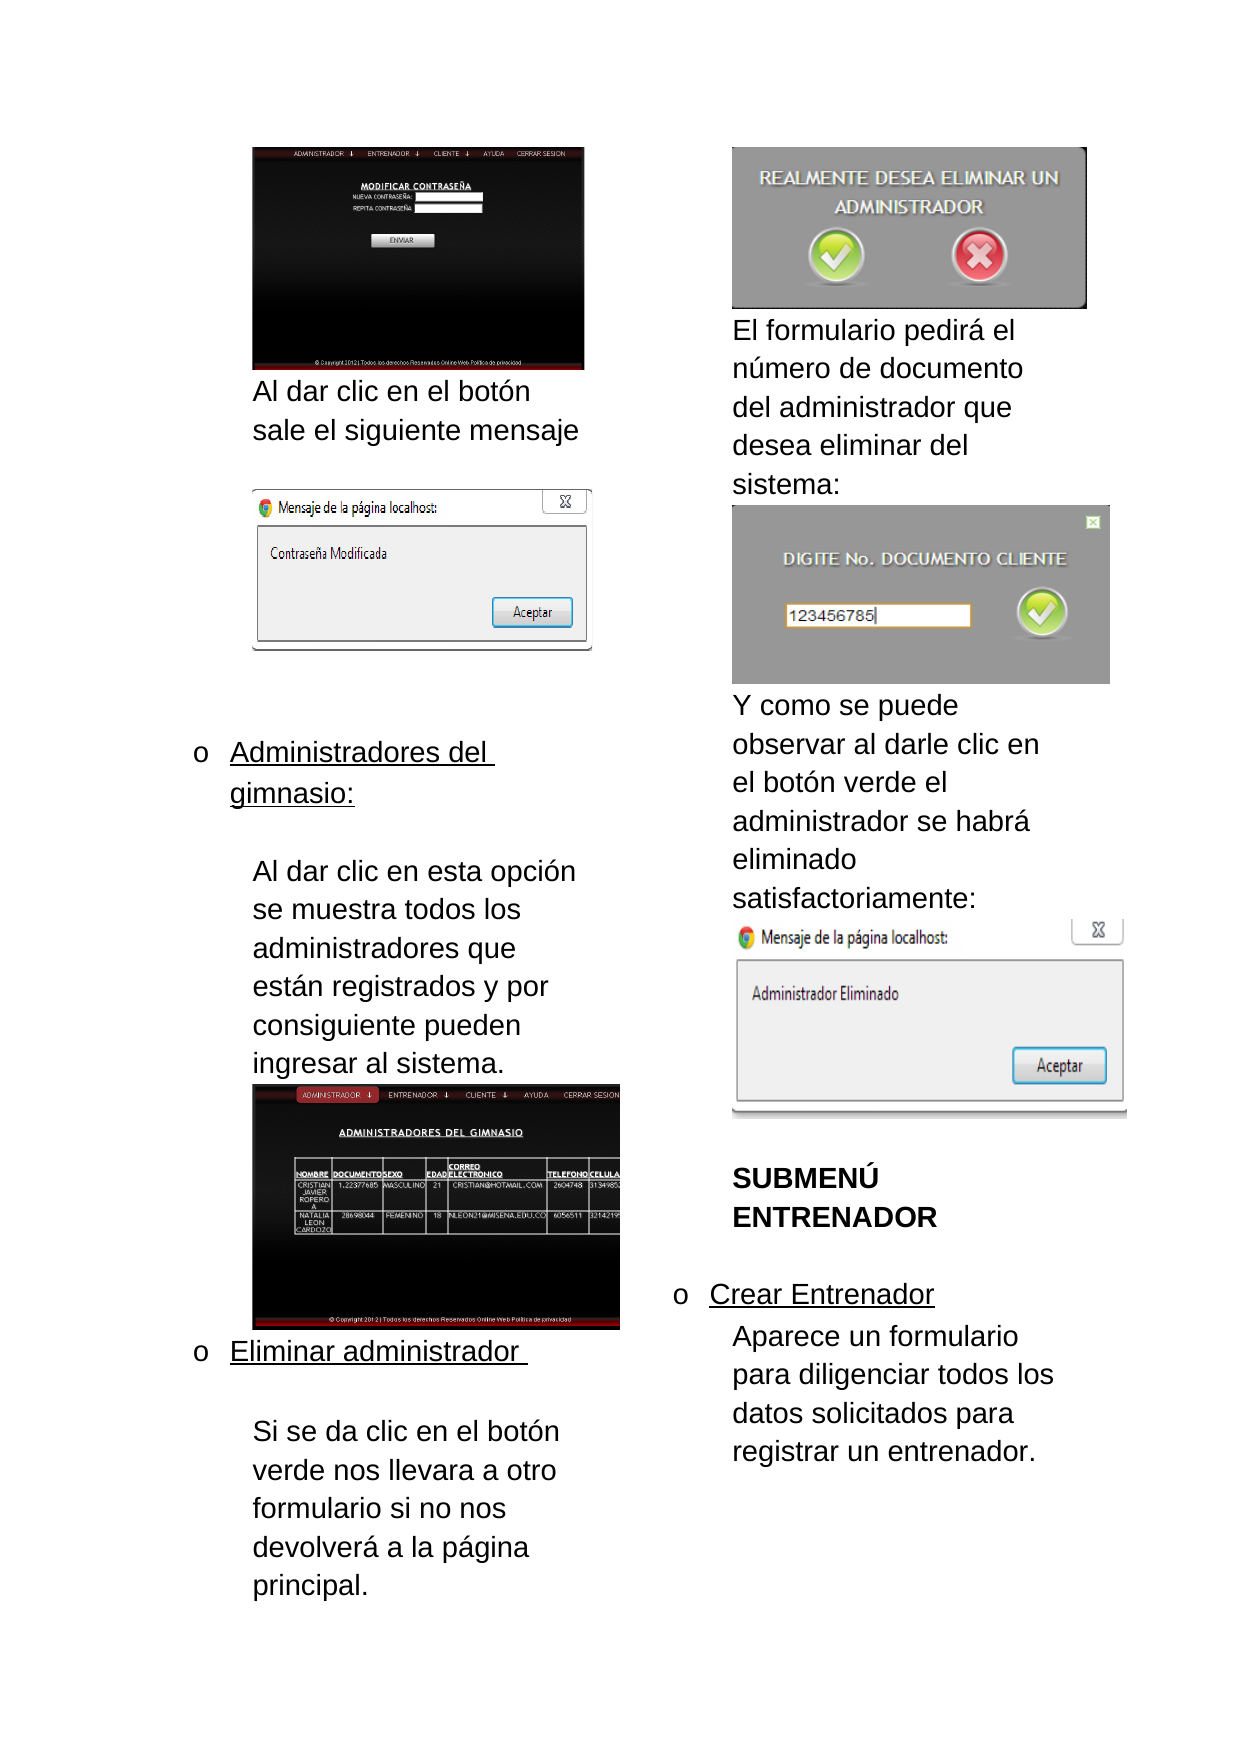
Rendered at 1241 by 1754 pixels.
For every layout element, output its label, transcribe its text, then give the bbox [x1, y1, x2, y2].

picture [732, 919, 1127, 1119]
list Si se da clic en el botón verde nos llevara a otro formulario si no nos devolverá a la página principal. [252, 1414, 583, 1602]
list SUBMENÚ ENTRENADOR [732, 1161, 1063, 1233]
list Crear Entrenador [672, 1277, 1063, 1313]
picture [732, 505, 1110, 684]
list Al dar clic en el botón sale el siguiente mensaje [252, 374, 583, 446]
list Aparece un formulario para diligenciar todos los datos solicitados para registrar un entrenador. [732, 1319, 1063, 1468]
list Administradores del gimnasio: [192, 735, 583, 810]
picture [252, 1084, 620, 1330]
list El formulario pedirá el número de documento del administrador que desea eliminar del sistema: [732, 313, 1063, 501]
list Eliminar administrador [192, 1334, 583, 1370]
list Y como se puede observar al darle clic en el botón verde el administrador se habrá eliminado satisfactoriamente: [732, 688, 1063, 914]
list Al dar clic en esta opción se muestra todos los administradores que están registrados y por consiguiente pueden ingresar al sistema. [252, 853, 583, 1080]
picture [732, 147, 1087, 309]
picture [252, 147, 585, 370]
picture [252, 489, 593, 651]
